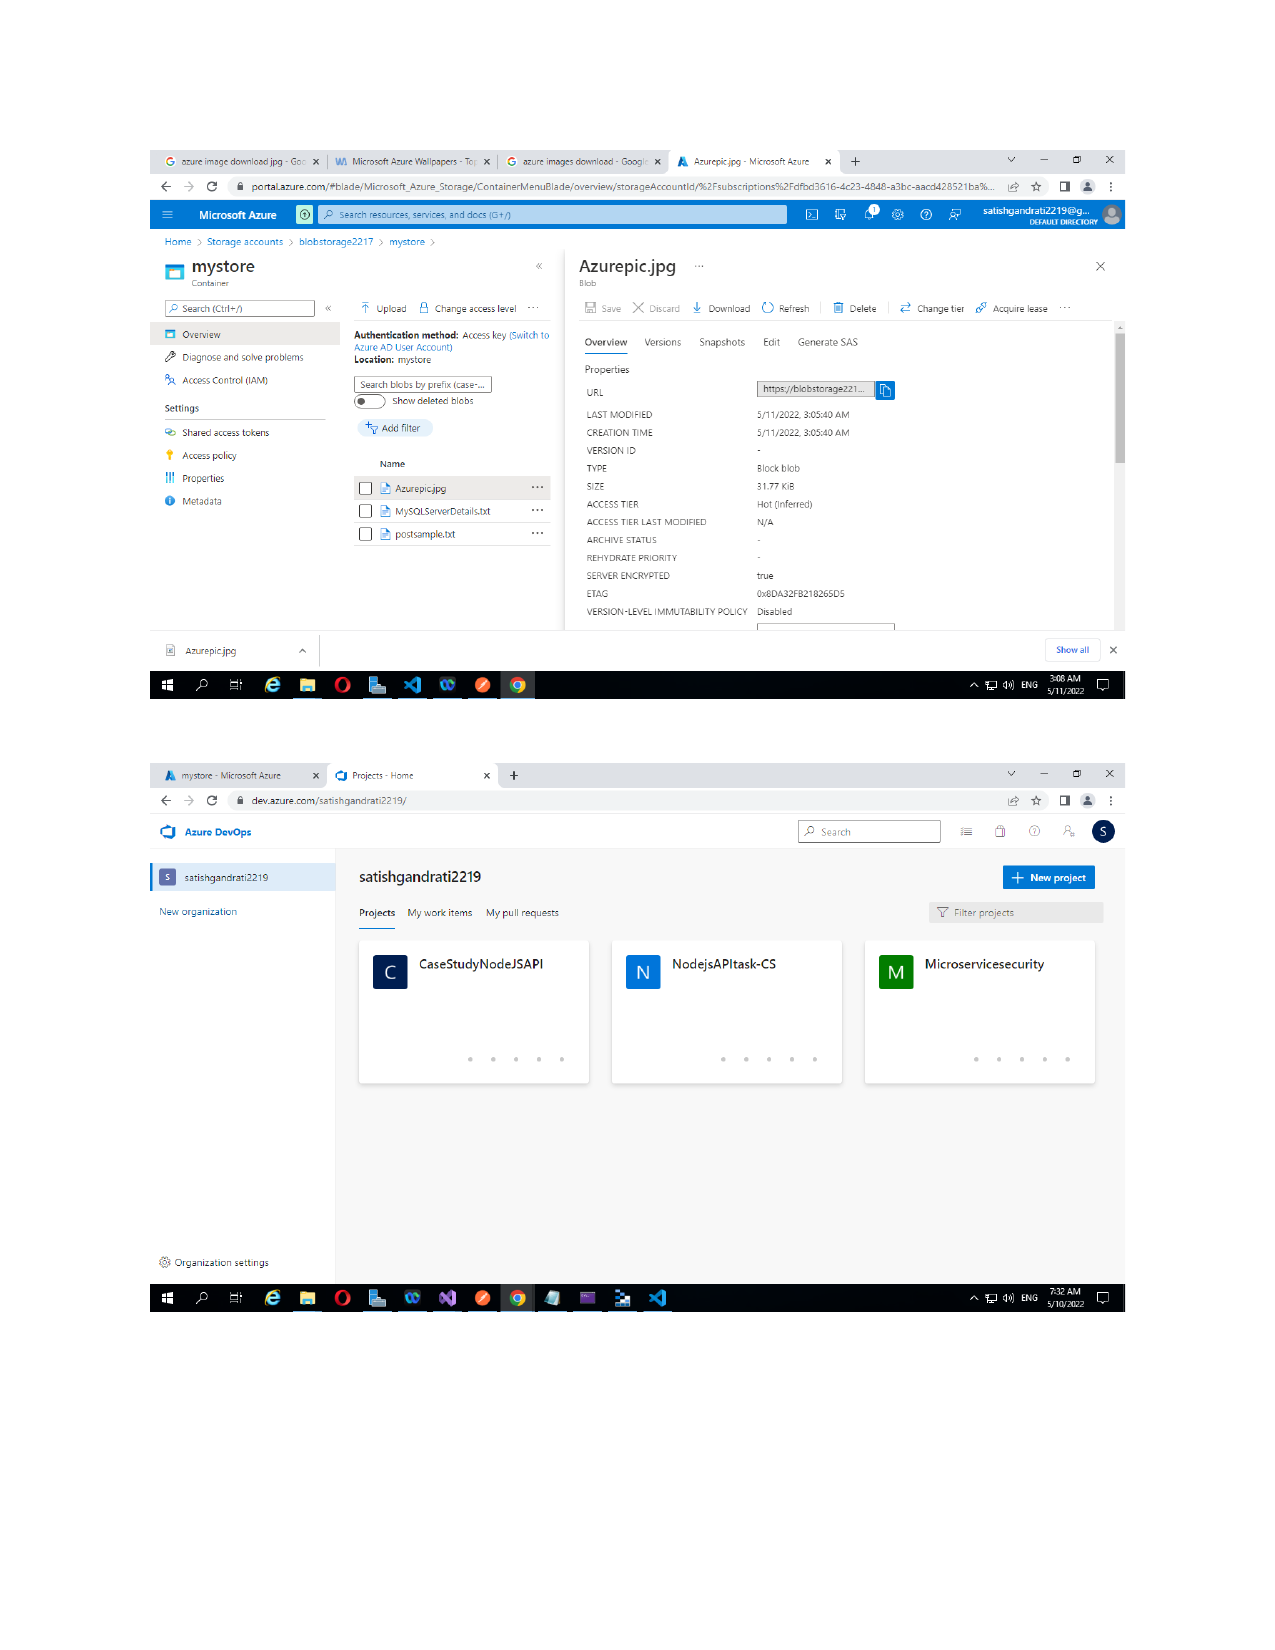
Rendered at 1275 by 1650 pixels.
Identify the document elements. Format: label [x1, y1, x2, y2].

picture [150, 150, 1125, 699]
picture [150, 763, 1125, 1312]
